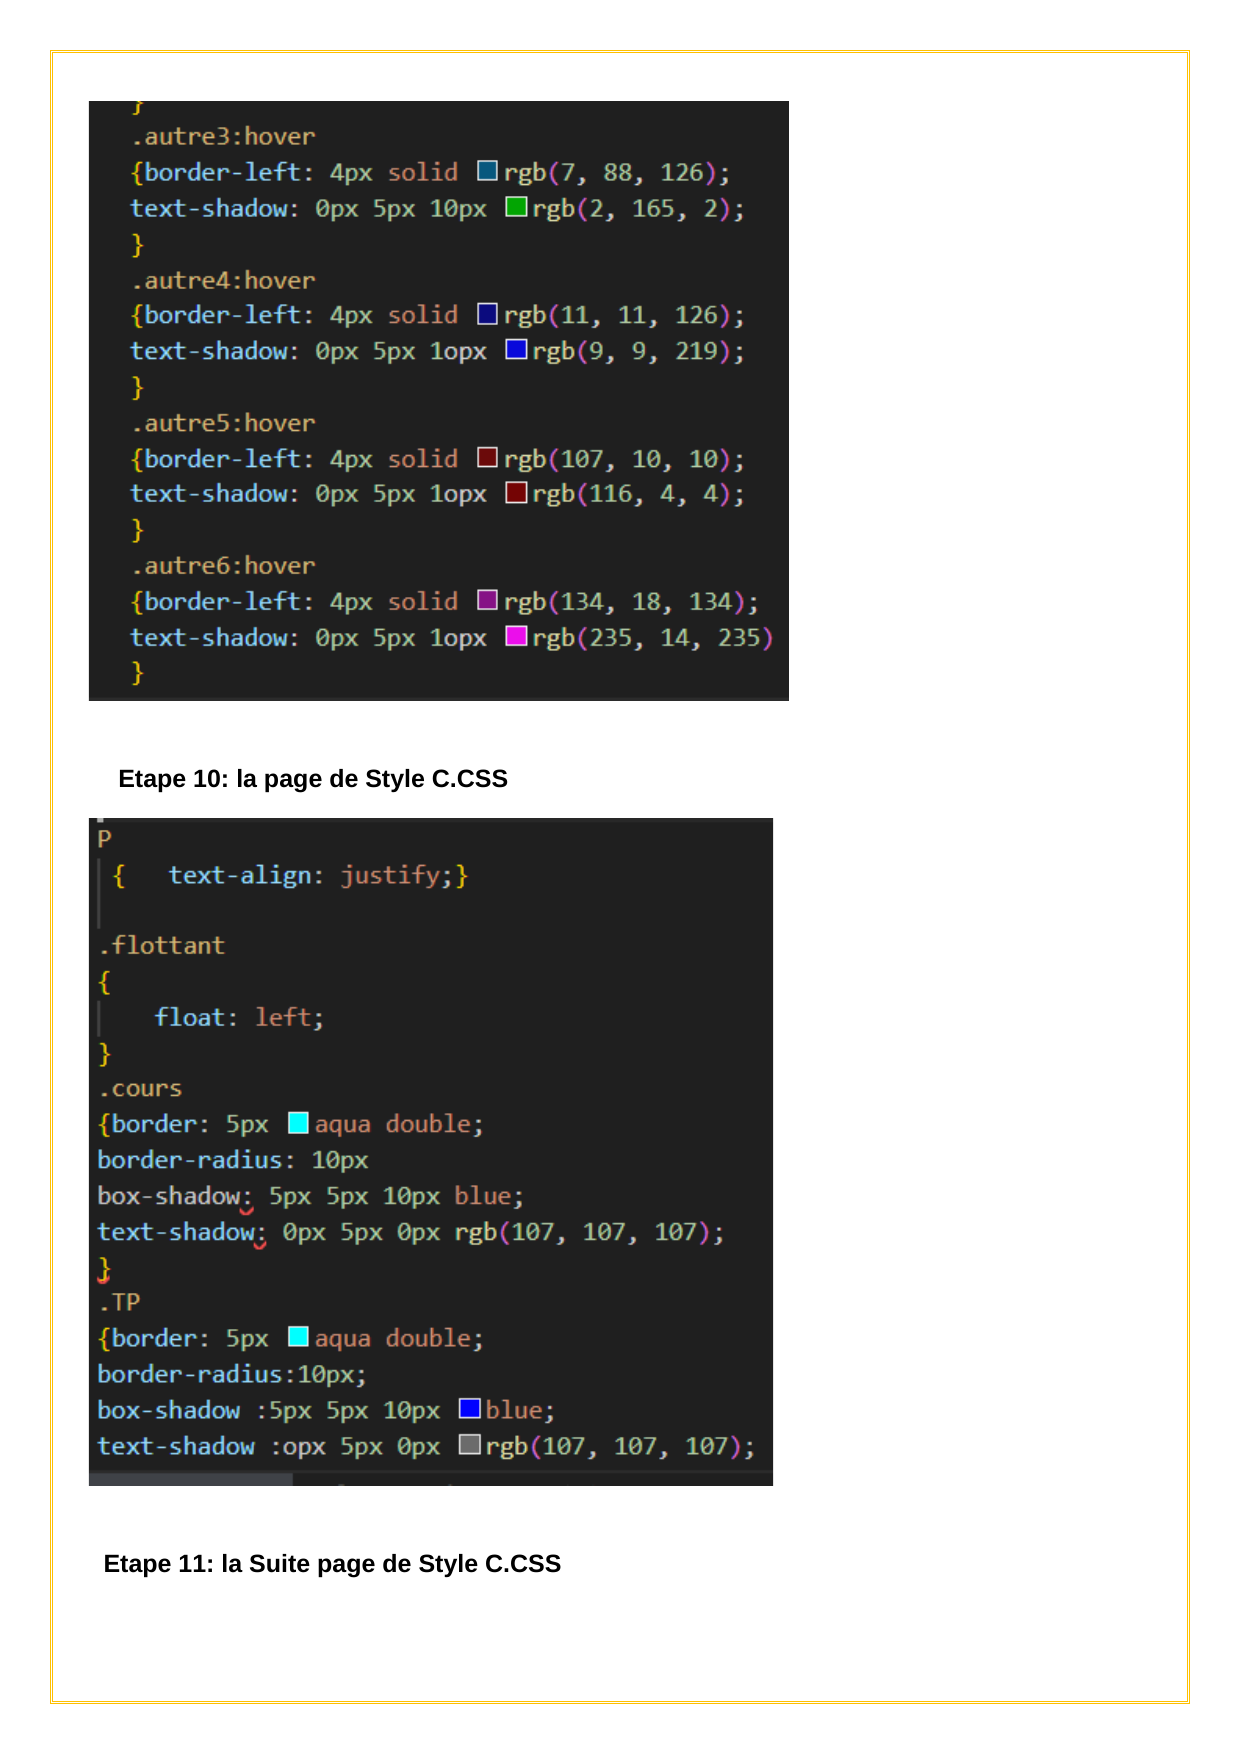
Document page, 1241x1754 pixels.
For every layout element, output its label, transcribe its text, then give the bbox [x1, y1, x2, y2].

picture [88, 101, 789, 701]
picture [88, 818, 774, 1486]
text Etape 10: la page de Style C.CSS [118, 764, 1092, 793]
text Etape 11: la Suite page de Style C.CSS [103, 1549, 1092, 1578]
